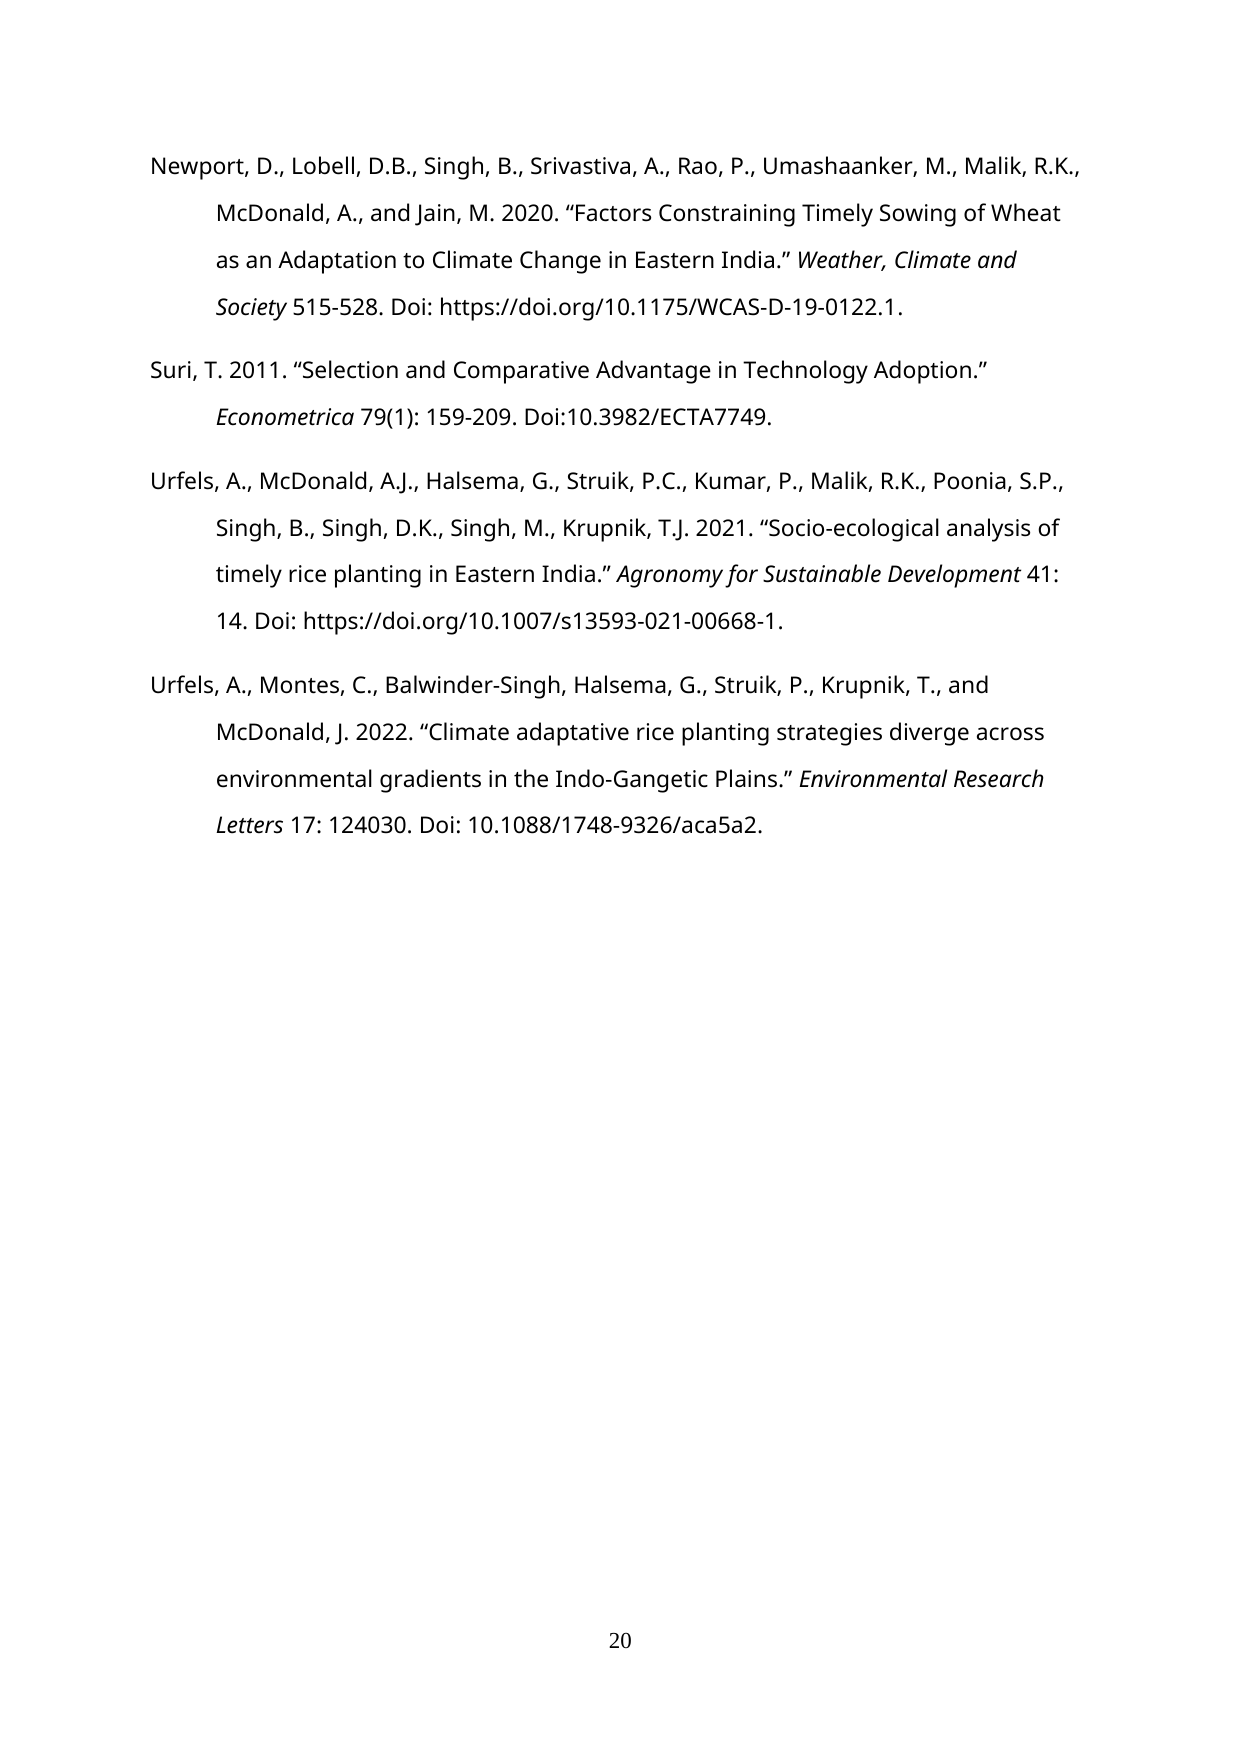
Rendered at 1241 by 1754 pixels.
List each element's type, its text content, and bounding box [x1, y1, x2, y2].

text Suri, T. 2011. “Selection and Comparative Advantage in Technology Adoption.” Econometrica 79(1): 159-209. Doi:10.3982/ECTA7749. [150, 354, 1090, 432]
text Urfels, A., McDonald, A.J., Halsema, G., Struik, P.C., Kumar, P., Malik, R.K., Poonia, S.P., Singh, B., Singh, D.K., Singh, M., Krupnik, T.J. 2021. “Socio-ecological analysis of timely rice planting in Eastern India.” Agronomy for Sustainable Development 41: 14. Doi: https://doi.org/10.1007/s13593-021-00668-1. [150, 464, 1090, 636]
text Newport, D., Lobell, D.B., Singh, B., Srivastiva, A., Rao, P., Umashaanker, M., Malik, R.K., McDonald, A., and Jain, M. 2020. “Factors Constraining Timely Sowing of Wheat as an Adaptation to Climate Change in Eastern India.” Weather, Climate and Society 515-528. Doi: https://doi.org/10.1175/WCAS-D-19-0122.1. [150, 150, 1090, 322]
text Urfels, A., Montes, C., Balwinder-Singh, Halsema, G., Struik, P., Krupnik, T., and McDonald, J. 2022. “Climate adaptative rice planting strategies diverge across environmental gradients in the Indo-Gangetic Plains.” Environmental Research Letters 17: 124030. Doi: 10.1088/1748-9326/aca5a2. [150, 669, 1090, 841]
